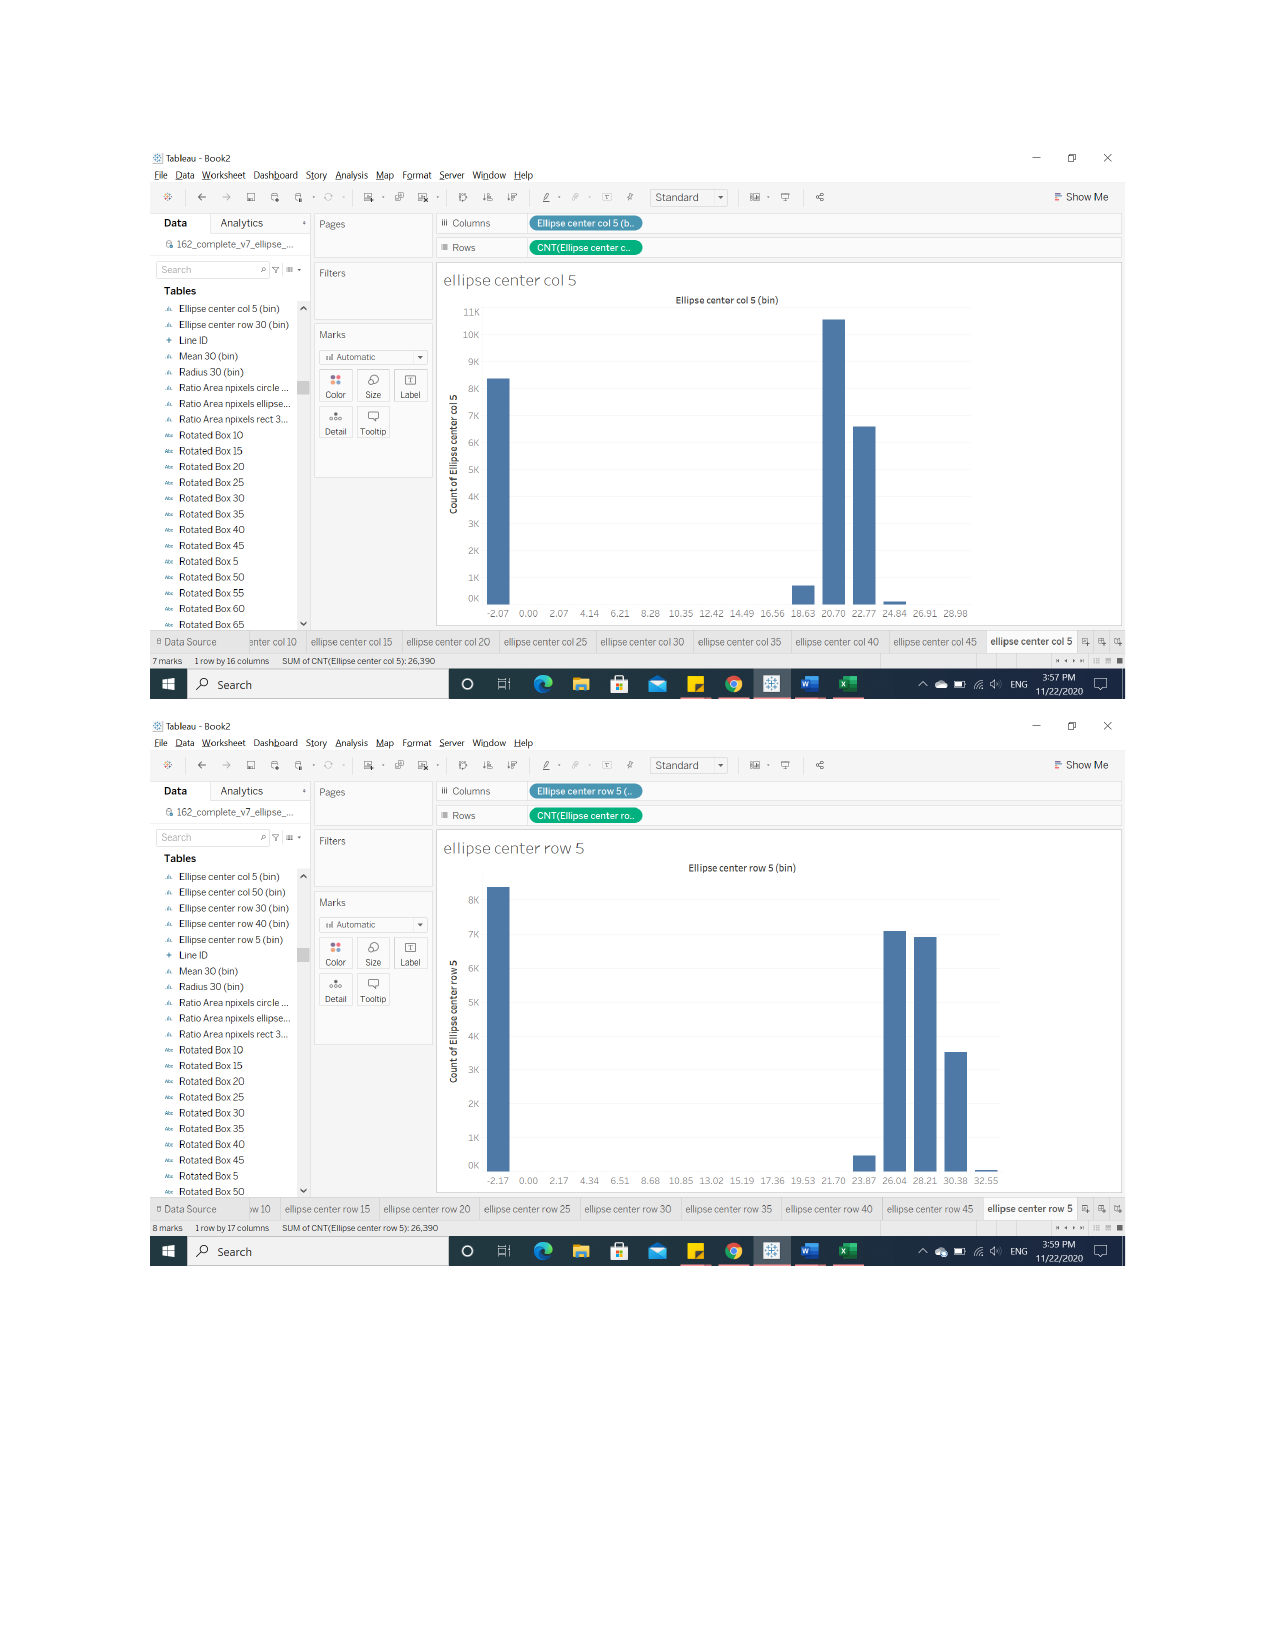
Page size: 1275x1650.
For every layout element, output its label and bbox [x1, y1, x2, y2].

picture [150, 150, 1125, 699]
picture [150, 717, 1125, 1266]
